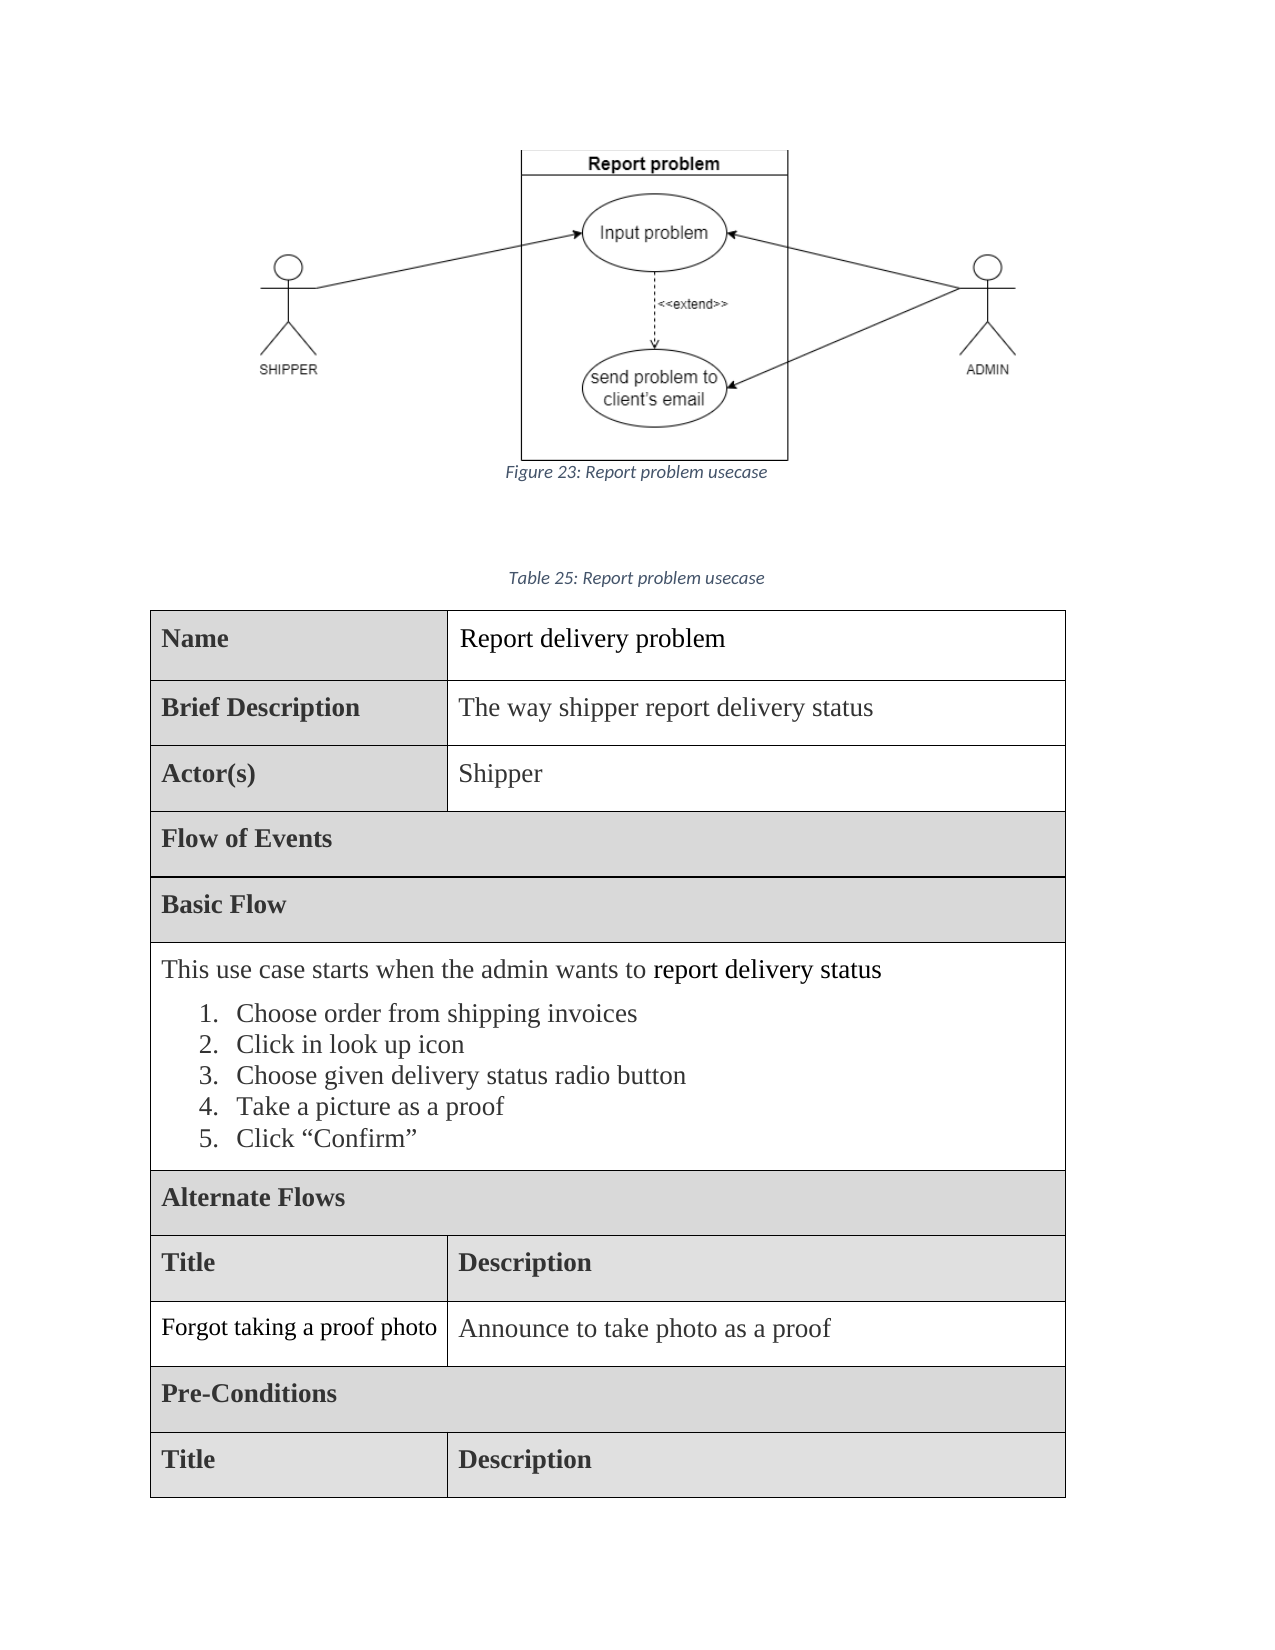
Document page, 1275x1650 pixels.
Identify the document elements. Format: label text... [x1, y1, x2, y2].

table_cell Alternate Flows [151, 1171, 1065, 1235]
table_cell Title [151, 1433, 447, 1497]
table_cell Title [151, 1236, 447, 1301]
table_cell Basic Flow [151, 878, 1065, 942]
table_cell Description [448, 1433, 1065, 1497]
text Table 25: Report problem usecase [150, 566, 1125, 589]
table_cell Announce to take photo as a proof [448, 1302, 1065, 1366]
table_header Report delivery problem [448, 611, 1065, 680]
table_cell Flow of Events [151, 812, 1065, 876]
table_cell Brief Description [151, 681, 447, 745]
table_cell Forgot taking a proof photo [151, 1302, 447, 1366]
table_header Name [151, 611, 447, 680]
table_cell Actor(s) [151, 746, 447, 811]
table_cell Pre-Conditions [151, 1367, 1065, 1432]
table_cell The way shipper report delivery status [448, 681, 1065, 745]
table_cell Description [448, 1236, 1065, 1301]
table_cell This use case starts when the admin wants to report delivery status Choose order from shipping invoices Click in look up icon Choose given delivery status radio button Take a picture as a proof Click “Confirm” [151, 943, 1065, 1169]
picture [259, 150, 1016, 461]
table_cell Shipper [448, 746, 1065, 811]
text Figure 23: Report problem usecase [150, 460, 1125, 483]
